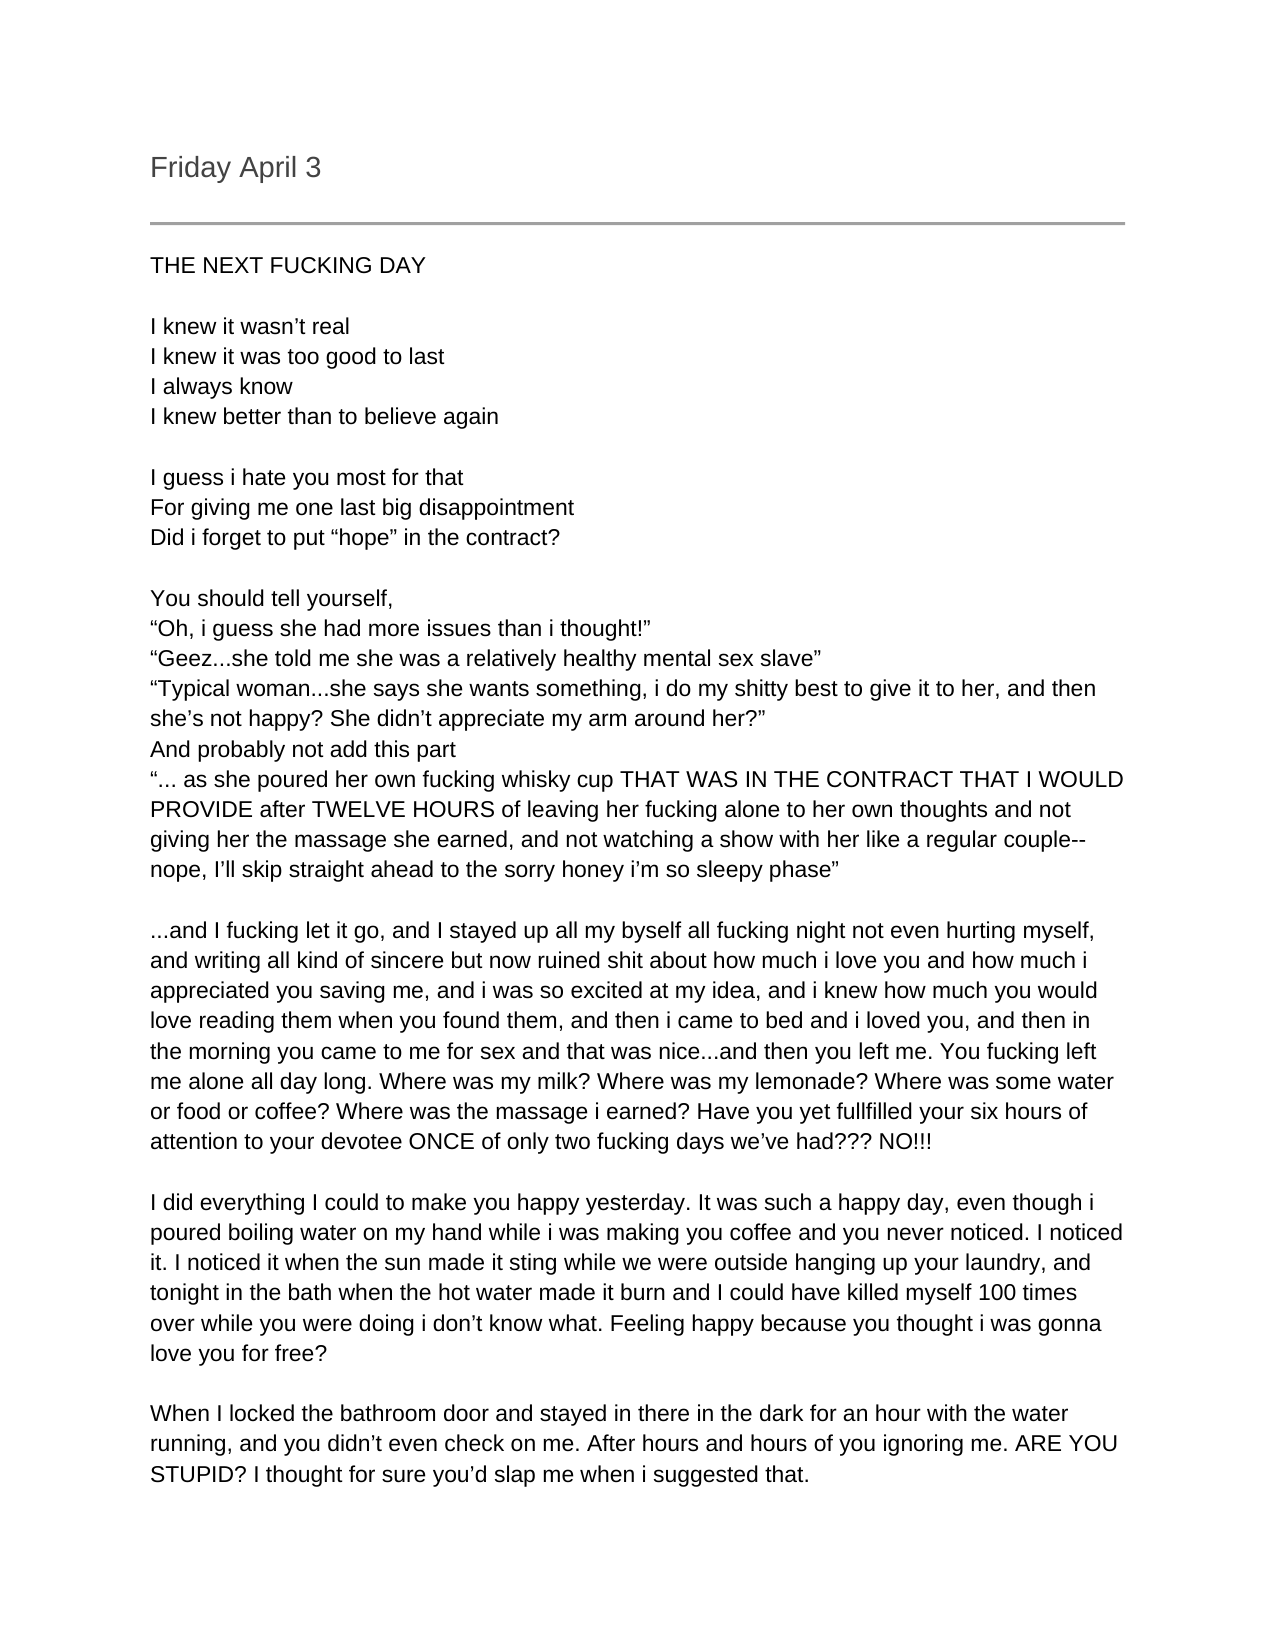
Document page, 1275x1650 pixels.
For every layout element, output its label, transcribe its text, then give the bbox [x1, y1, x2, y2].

text “Geez...she told me she was a relatively healthy mental sex slave” [150, 645, 1125, 671]
text I knew it wasn’t real [150, 313, 1125, 339]
text When I locked the bathroom door and stayed in there in the dark for an hour with the water running, and you didn’t even check on me. After hours and hours of you ignoring me. ARE YOU STUPID? I thought for sure you’d slap me when i suggested that. [150, 1400, 1125, 1487]
text I knew better than to believe again [150, 403, 1125, 430]
text I always know [150, 373, 1125, 399]
text I guess i hate you most for that [150, 464, 1125, 490]
text Did i forget to put “hope” in the contract? [150, 524, 1125, 551]
text And probably not add this part [150, 736, 1125, 762]
subtitle Friday April 3 [150, 150, 1125, 183]
text For giving me one last big disappointment [150, 494, 1125, 520]
text “... as she poured her own fucking whisky cup THAT WAS IN THE CONTRACT THAT I WOULD PROVIDE after TWELVE HOURS of leaving her fucking alone to her own thoughts and not giving her the massage she earned, and not watching a show with her like a regular couple--nope, I’ll skip straight ahead to the sorry honey i’m so sleepy phase” [150, 766, 1125, 883]
text I did everything I could to make you happy yesterday. It was such a happy day, even though i poured boiling water on my hand while i was making you coffee and you never noticed. I noticed it. I noticed it when the sun made it sting while we were outside hanging up your laundry, and tonight in the bath when the hot water made it burn and I could have killed myself 100 times over while you were doing i don’t know what. Feeling happy because you thought i was gonna love you for free? [150, 1189, 1125, 1366]
text I knew it was too good to last [150, 343, 1125, 369]
text You should tell yourself, [150, 584, 1125, 611]
text THE NEXT FUCKING DAY [150, 252, 1125, 279]
text “Oh, i guess she had more issues than i thought!” [150, 615, 1125, 641]
text ...and I fucking let it go, and I stayed up all my byself all fucking night not even hurting myself, and writing all kind of sincere but now ruined shit about how much i love you and how much i appreciated you saving me, and i was so excited at my idea, and i knew how much you would love reading them when you found them, and then i came to bed and i loved you, and then in the morning you came to me for sex and that was nice...and then you left me. You fucking left me alone all day long. Where was my milk? Where was my lemonade? Where was some water or food or coffee? Where was the massage i earned? Have you yet fullfilled your six hours of attention to your devotee ONCE of only two fucking days we’ve had??? NO!!! [150, 917, 1125, 1155]
text “Typical woman...she says she wants something, i do my shitty best to give it to her, and then she’s not happy? She didn’t appreciate my arm around her?” [150, 675, 1125, 732]
